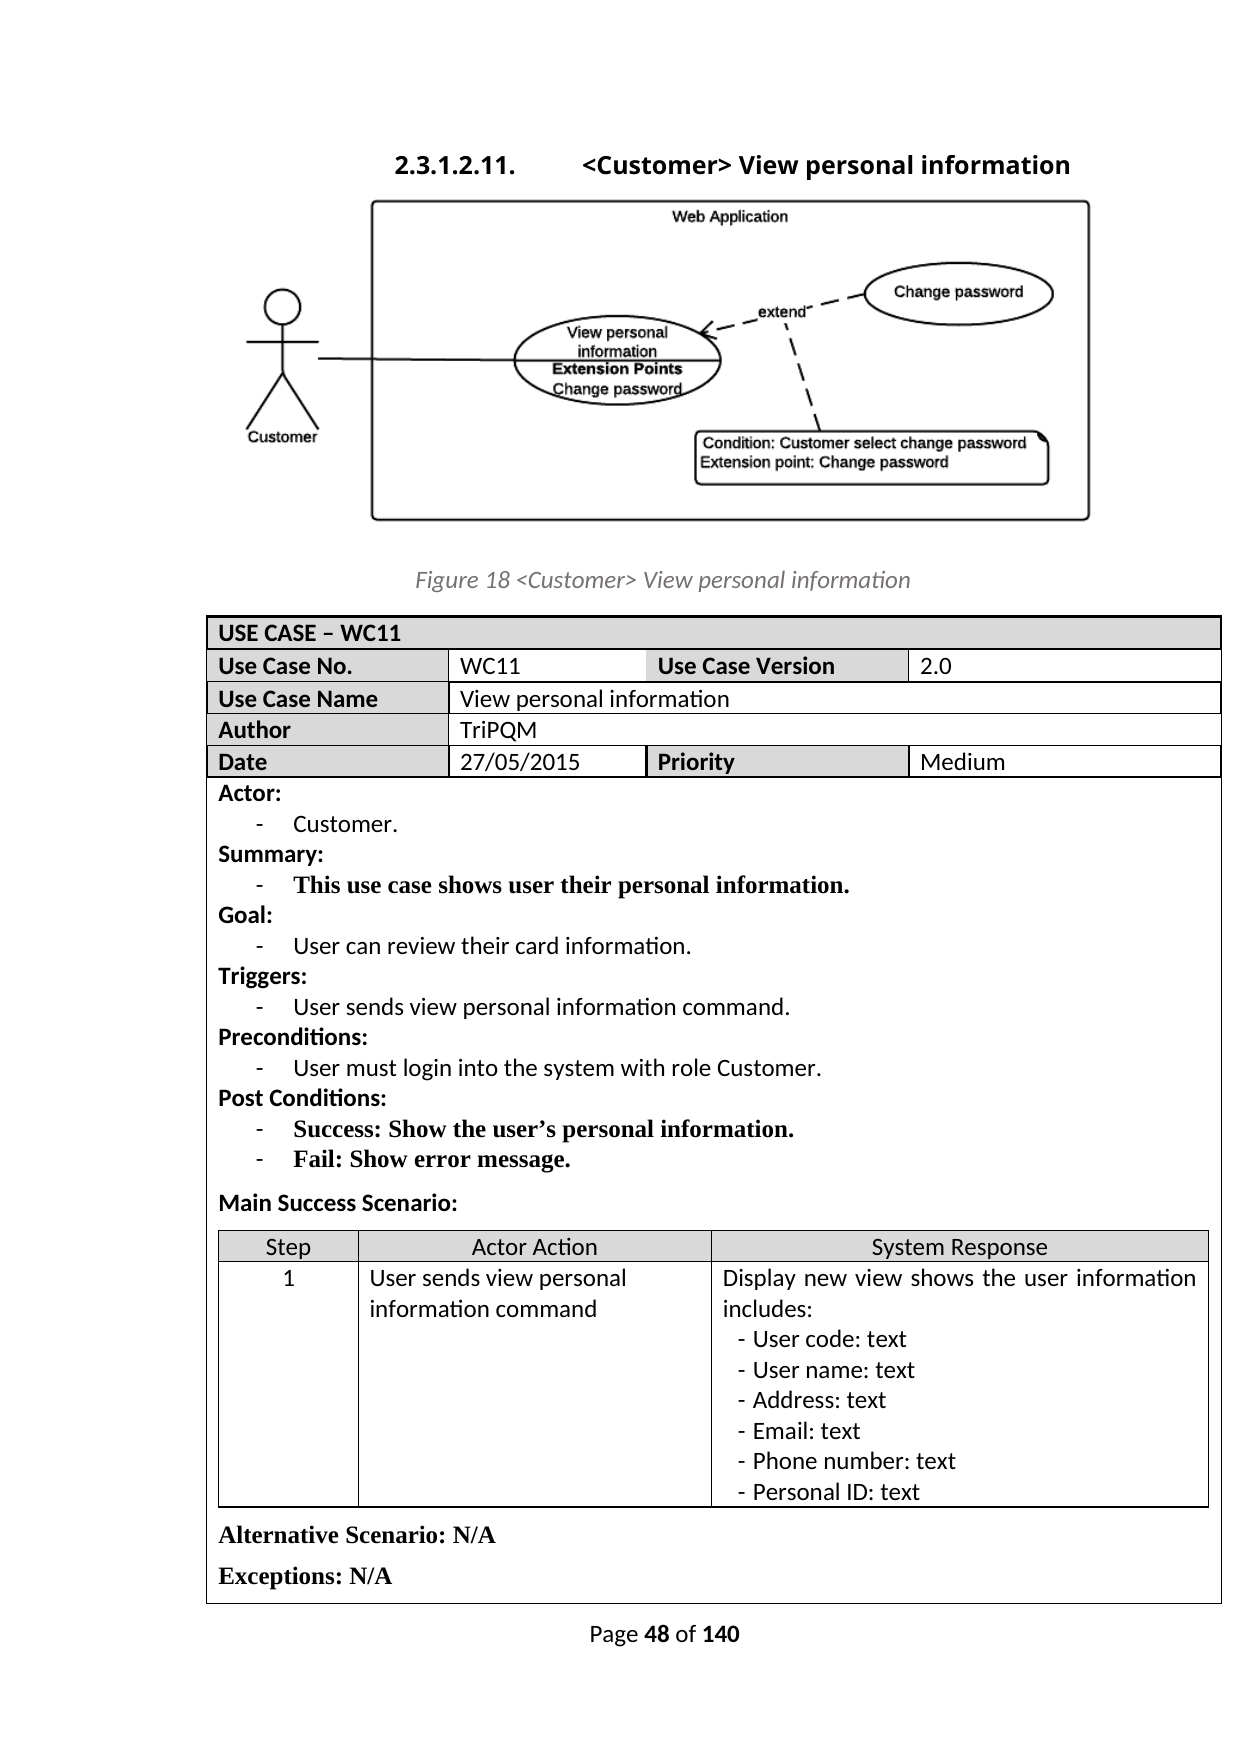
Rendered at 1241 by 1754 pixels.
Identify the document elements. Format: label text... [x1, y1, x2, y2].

table_cell 27/05/2015 [450, 746, 645, 776]
table_cell WC11 [449, 650, 646, 681]
table_cell Medium [910, 746, 1220, 776]
table_cell Date [208, 746, 448, 776]
table_header USE CASE – WC11 [208, 618, 1220, 648]
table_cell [207, 778, 1221, 1602]
text Figure 18 <Customer> View personal information [207, 564, 1122, 594]
table_cell View personal information [450, 683, 1220, 713]
table_cell Priority [648, 746, 908, 776]
table_cell Author [207, 714, 448, 745]
table_cell 2.0 [909, 650, 1221, 681]
table_cell Use Case No. [207, 650, 448, 681]
table_cell TriPQM [449, 714, 1221, 745]
table_cell Use Case Name [208, 682, 448, 713]
picture [207, 184, 1122, 545]
subtitle <Customer> View personal information [394, 148, 1122, 182]
table_cell Use Case Version [646, 650, 908, 681]
